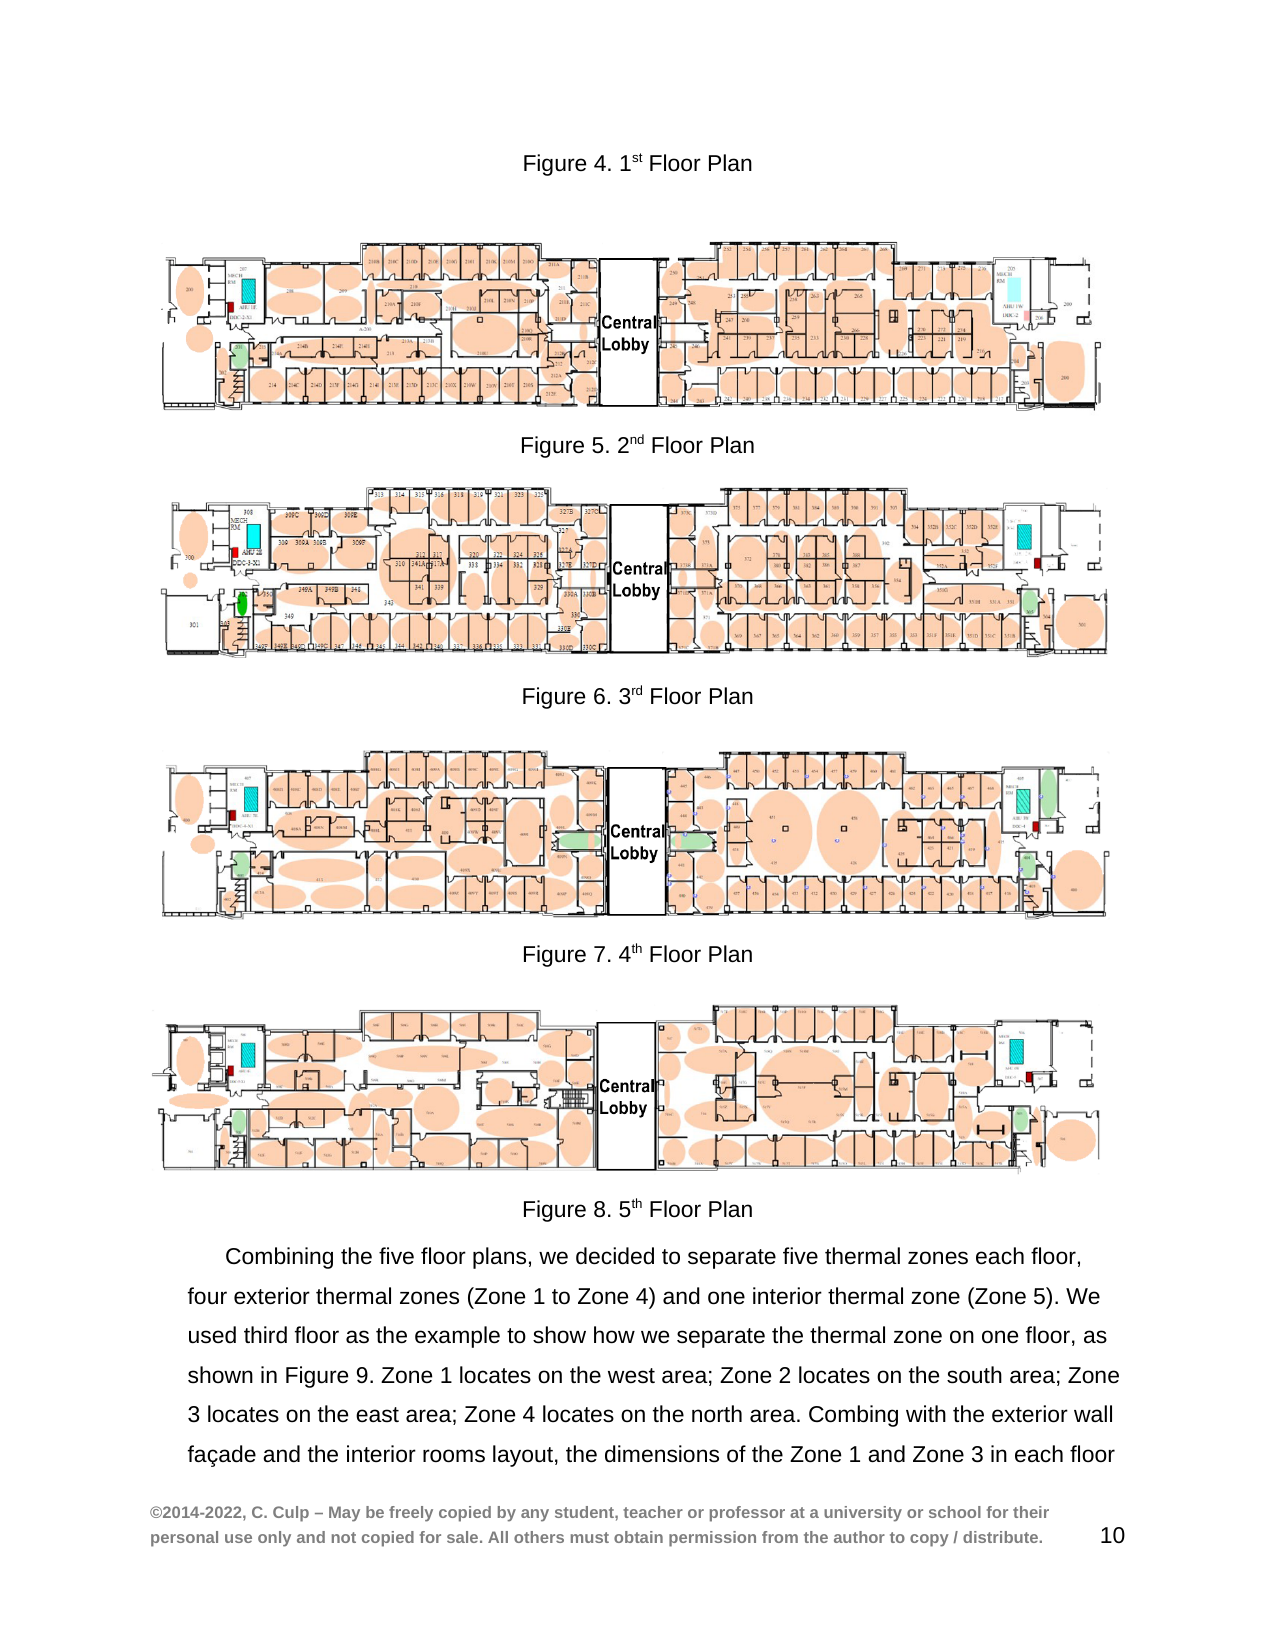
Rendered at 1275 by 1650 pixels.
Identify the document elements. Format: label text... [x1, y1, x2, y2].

text Figure 7. 4th Floor Plan [150, 941, 1125, 967]
text Figure 5. 2nd Floor Plan [150, 432, 1125, 459]
picture [150, 479, 1125, 677]
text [187, 1243, 1125, 1467]
text Figure 4. 1st Floor Plan [150, 150, 1125, 176]
text Figure 8. 5th Floor Plan [150, 1196, 1125, 1222]
picture [150, 988, 1125, 1190]
picture [150, 730, 1125, 935]
picture [150, 229, 1125, 426]
text Figure 6. 3rd Floor Plan [150, 683, 1125, 709]
